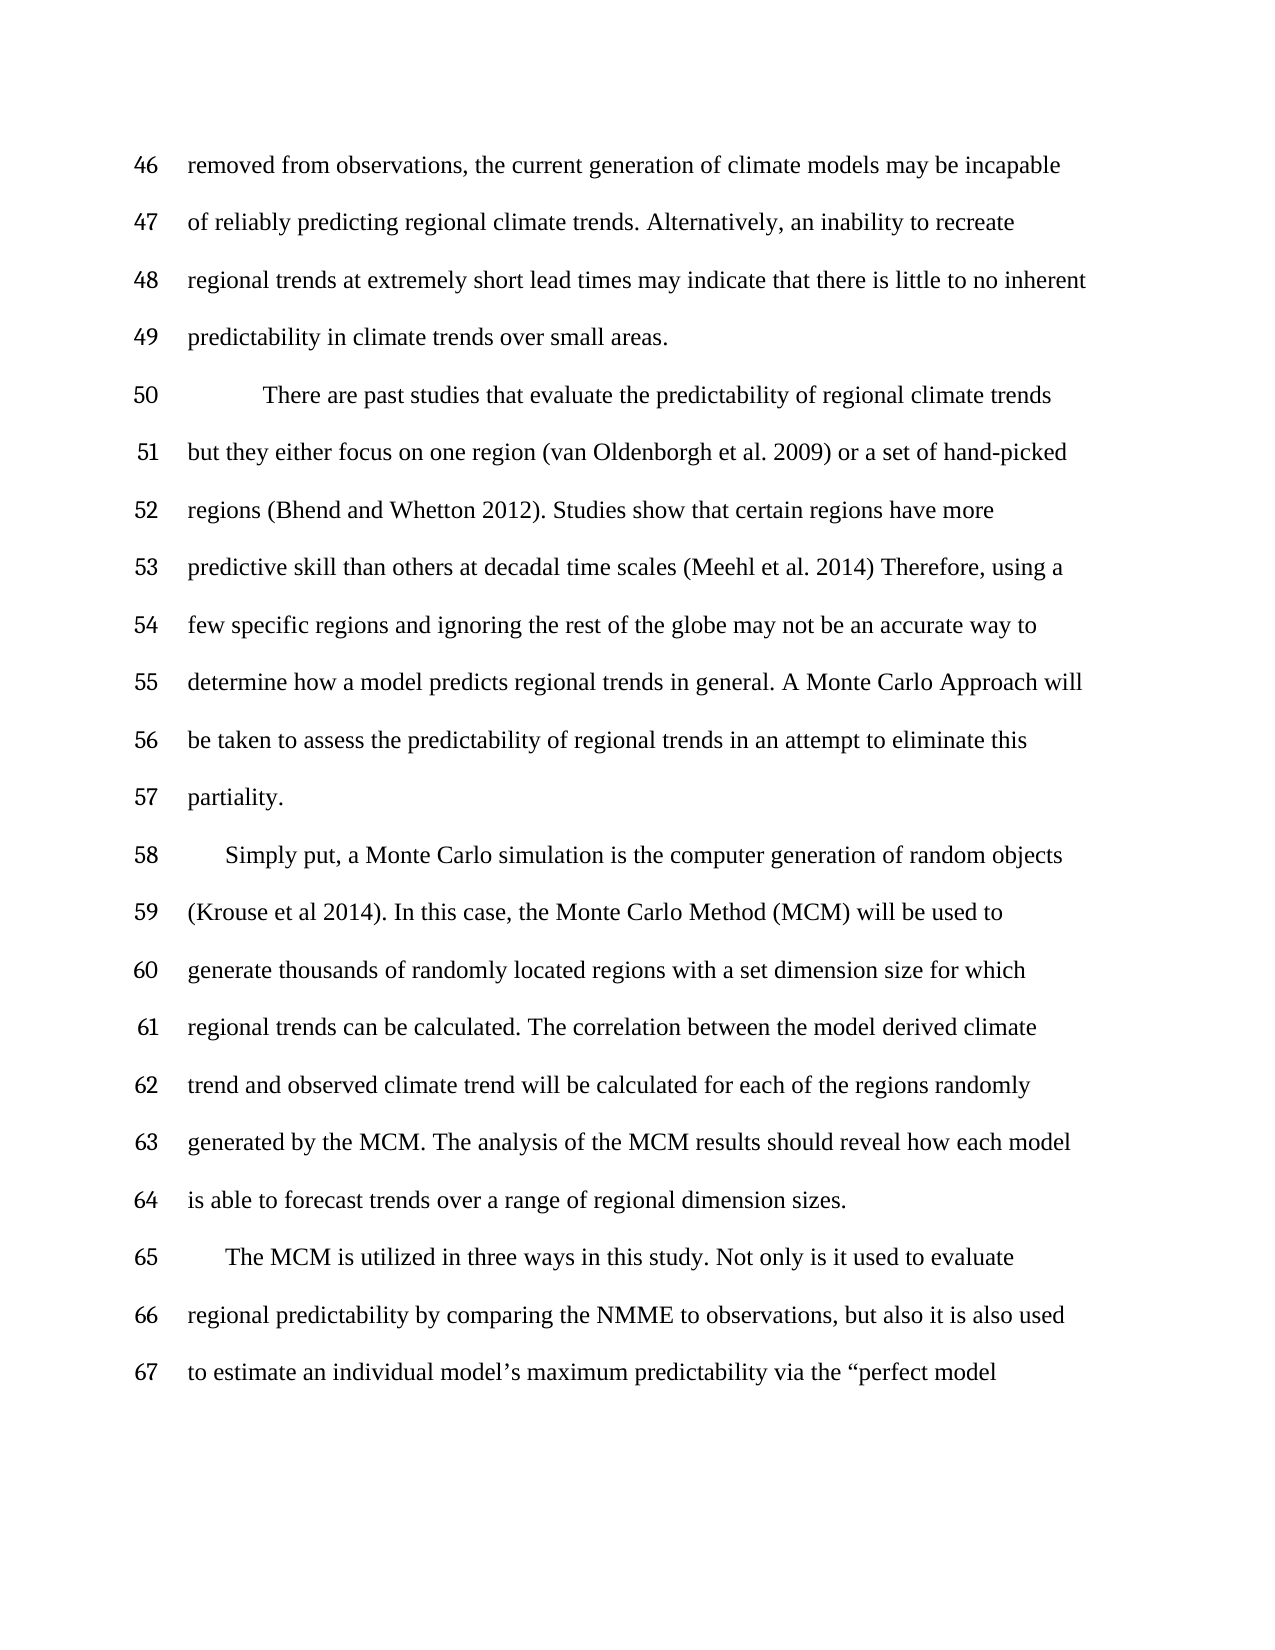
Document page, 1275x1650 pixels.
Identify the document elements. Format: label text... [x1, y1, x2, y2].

text There are past studies that evaluate the predictability of regional climate trends but they either focus on one region (van Oldenborgh et al. 2009) or a set of hand-picked regions (Bhend and Whetton 2012). Studies show that certain regions have more predictive skill than others at decadal time scales (Meehl et al. 2014) Therefore, using a few specific regions and ignoring the rest of the globe may not be an accurate way to determine how a model predicts regional trends in general. A Monte Carlo Approach will be taken to assess the predictability of regional trends in an attempt to eliminate this partiality. [187, 380, 1087, 811]
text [187, 1242, 1087, 1386]
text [187, 150, 1087, 351]
text Simply put, a Monte Carlo simulation is the computer generation of random objects (Krouse et al 2014). In this case, the Monte Carlo Method (MCM) will be used to generate thousands of randomly located regions with a set dimension size for which regional trends can be calculated. The correlation between the model derived climate trend and observed climate trend will be calculated for each of the regions randomly generated by the MCM. The analysis of the MCM results should reveal how each model is able to forecast trends over a range of regional dimension sizes. [187, 840, 1087, 1214]
